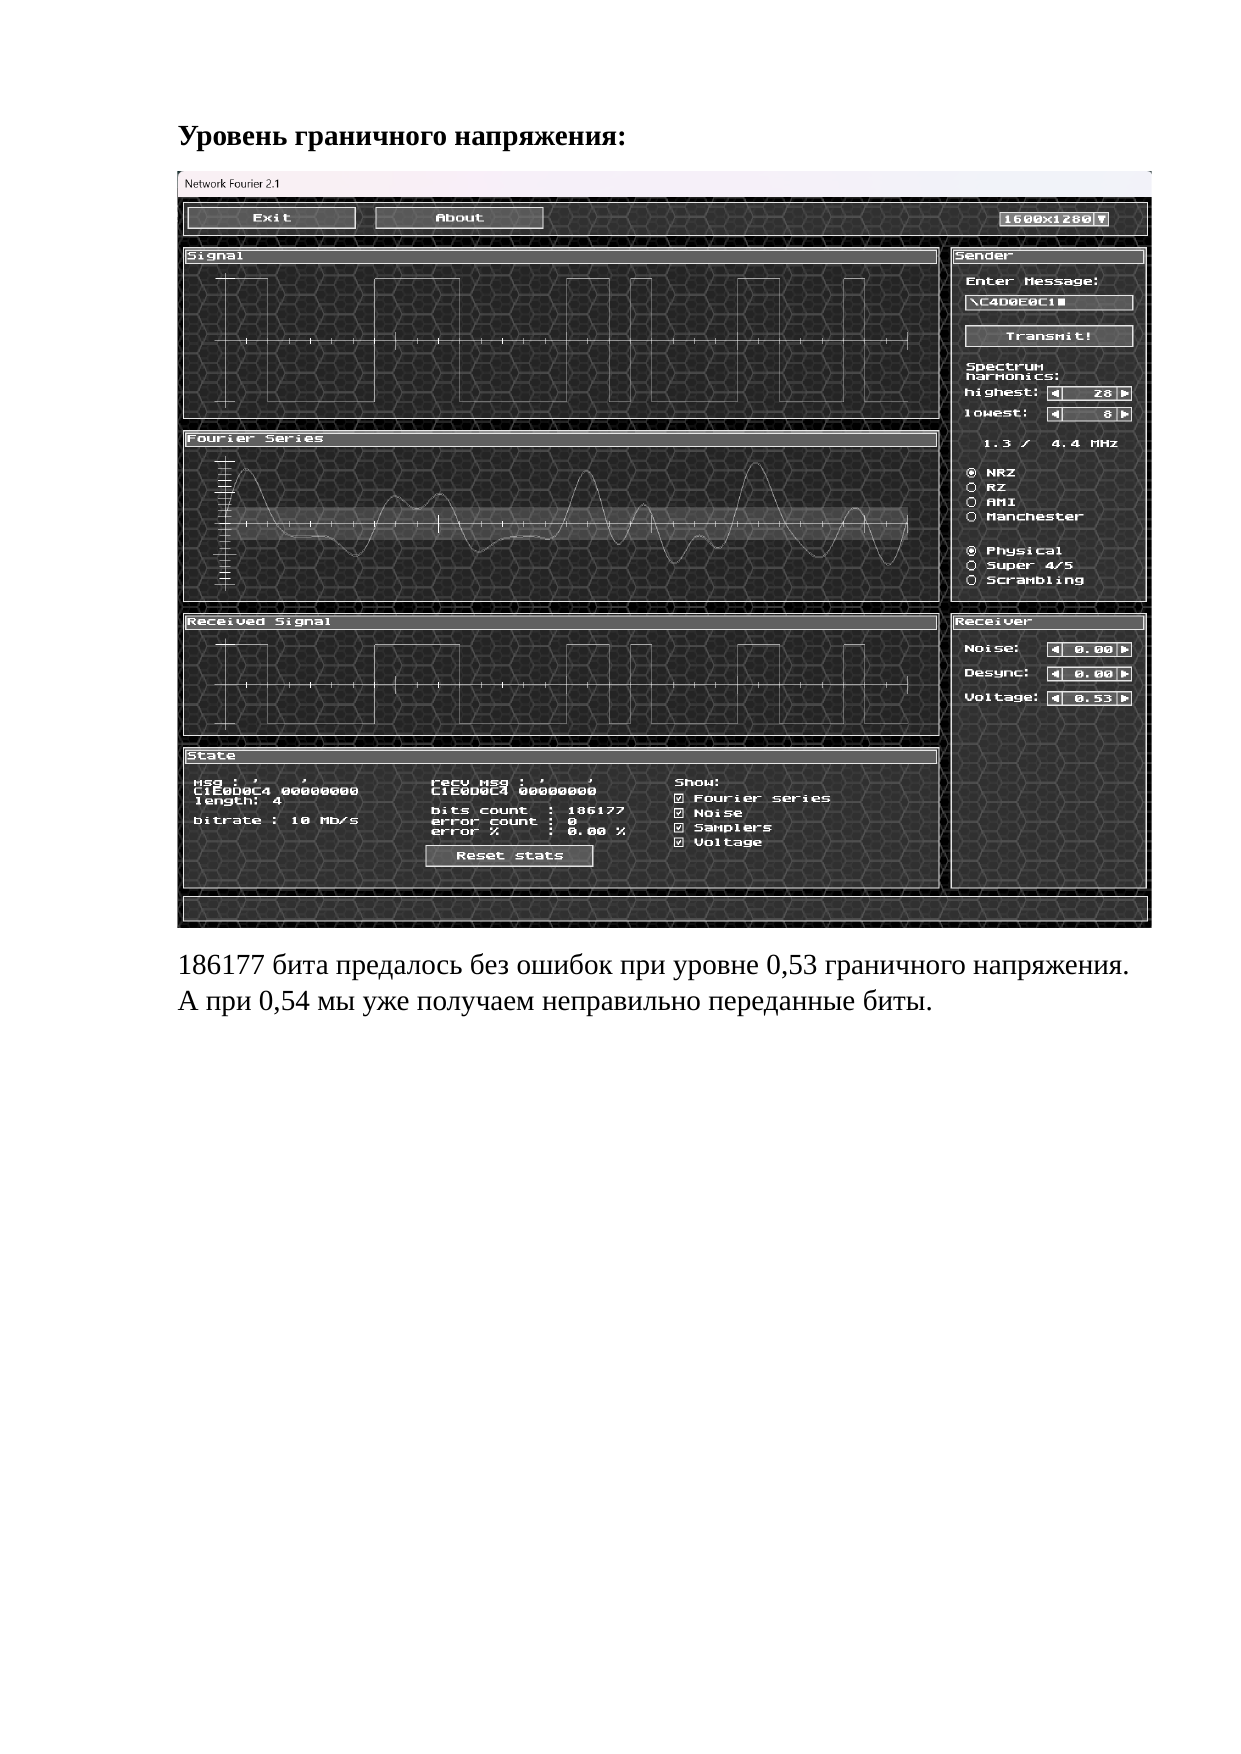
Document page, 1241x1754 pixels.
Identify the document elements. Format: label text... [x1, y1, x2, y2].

picture [177, 171, 1152, 928]
text Уровень граничного напряжения: [177, 118, 1152, 152]
text 186177 бита предалось без ошибок при уровне 0,53 граничного напряжения. А при 0,54 мы уже получаем неправильно переданные биты. [177, 947, 1152, 1017]
